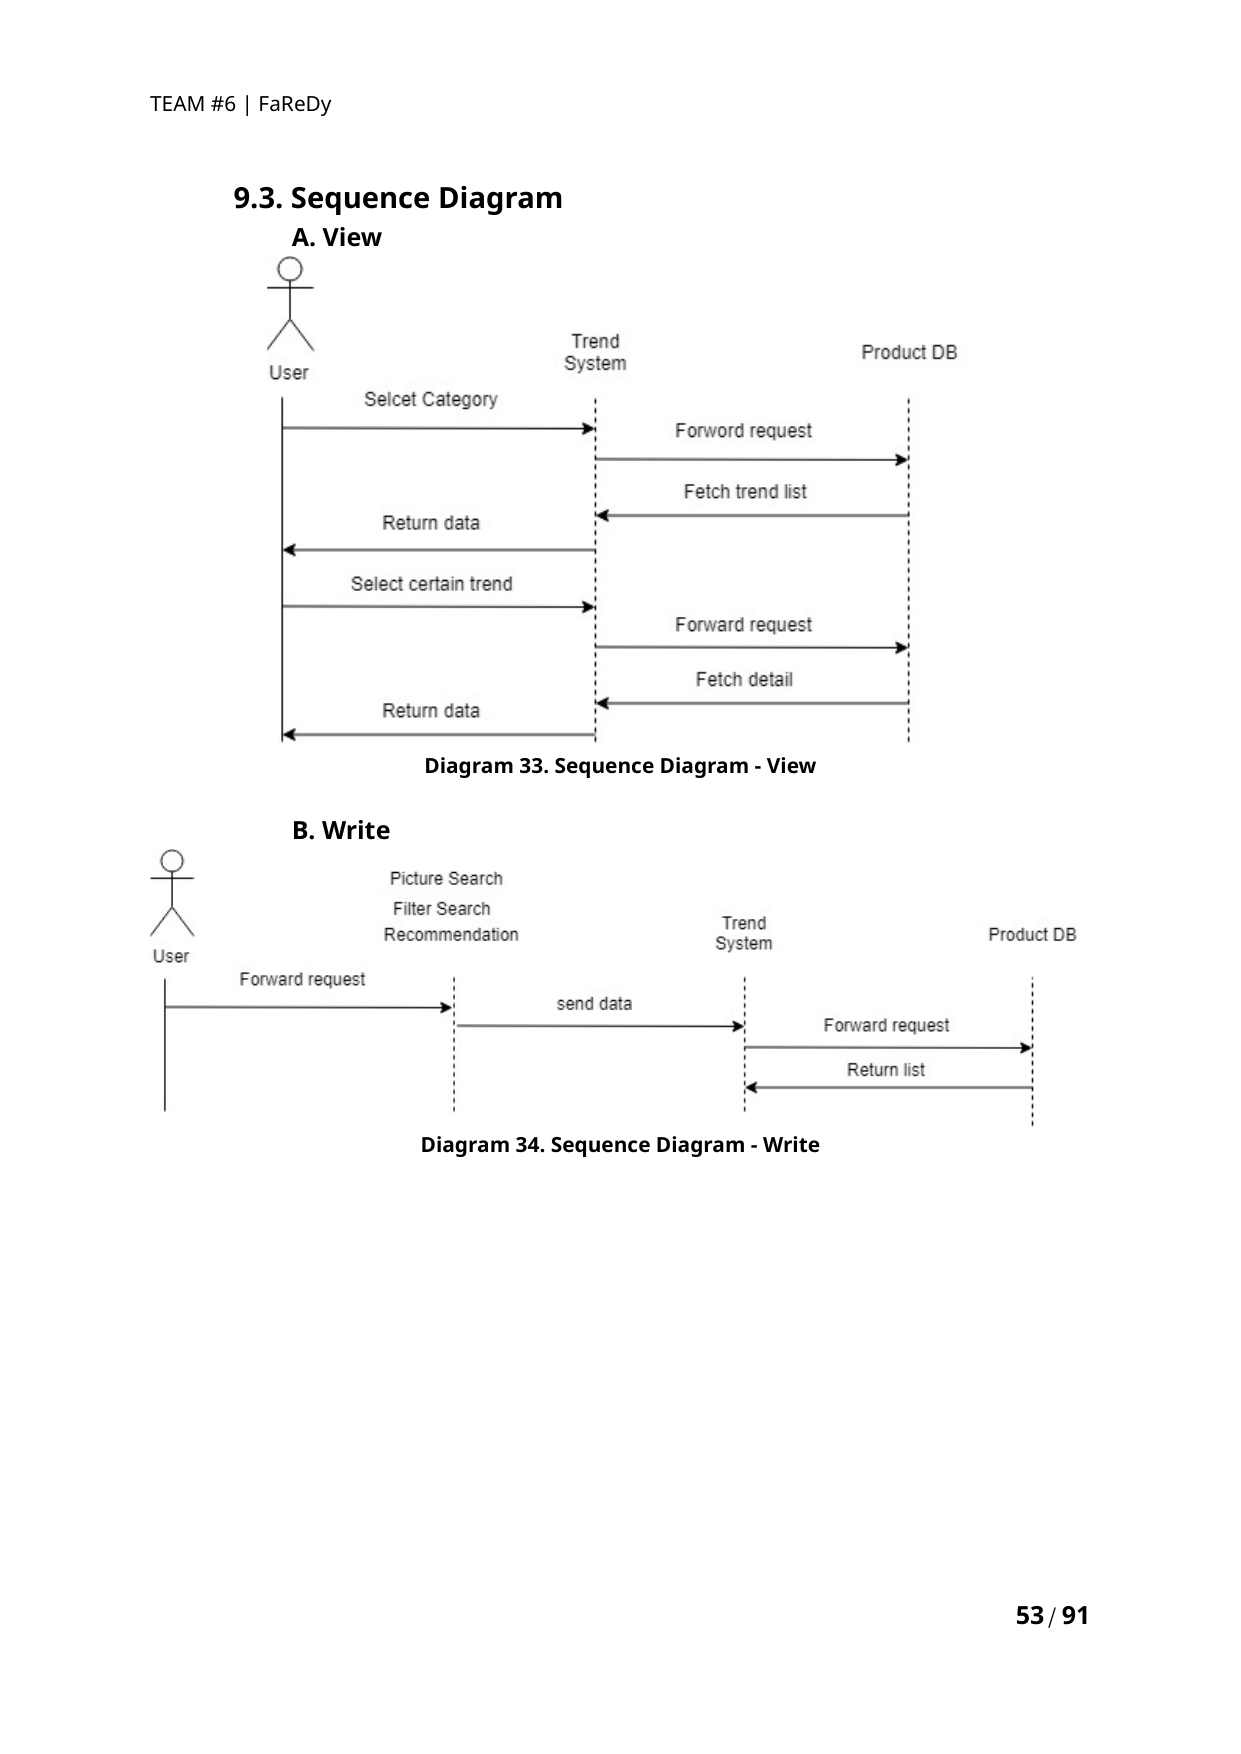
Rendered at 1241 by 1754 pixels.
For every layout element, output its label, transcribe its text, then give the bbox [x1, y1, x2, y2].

picture [150, 849, 1091, 1128]
text 9.3. Sequence Diagram [233, 177, 1090, 217]
text A. View [292, 220, 1090, 254]
picture [267, 256, 974, 749]
text Diagram 34. Sequence Diagram - Write [150, 1130, 1090, 1159]
text Diagram 33. Sequence Diagram - View [150, 751, 1090, 779]
text B. Write [292, 812, 1090, 846]
